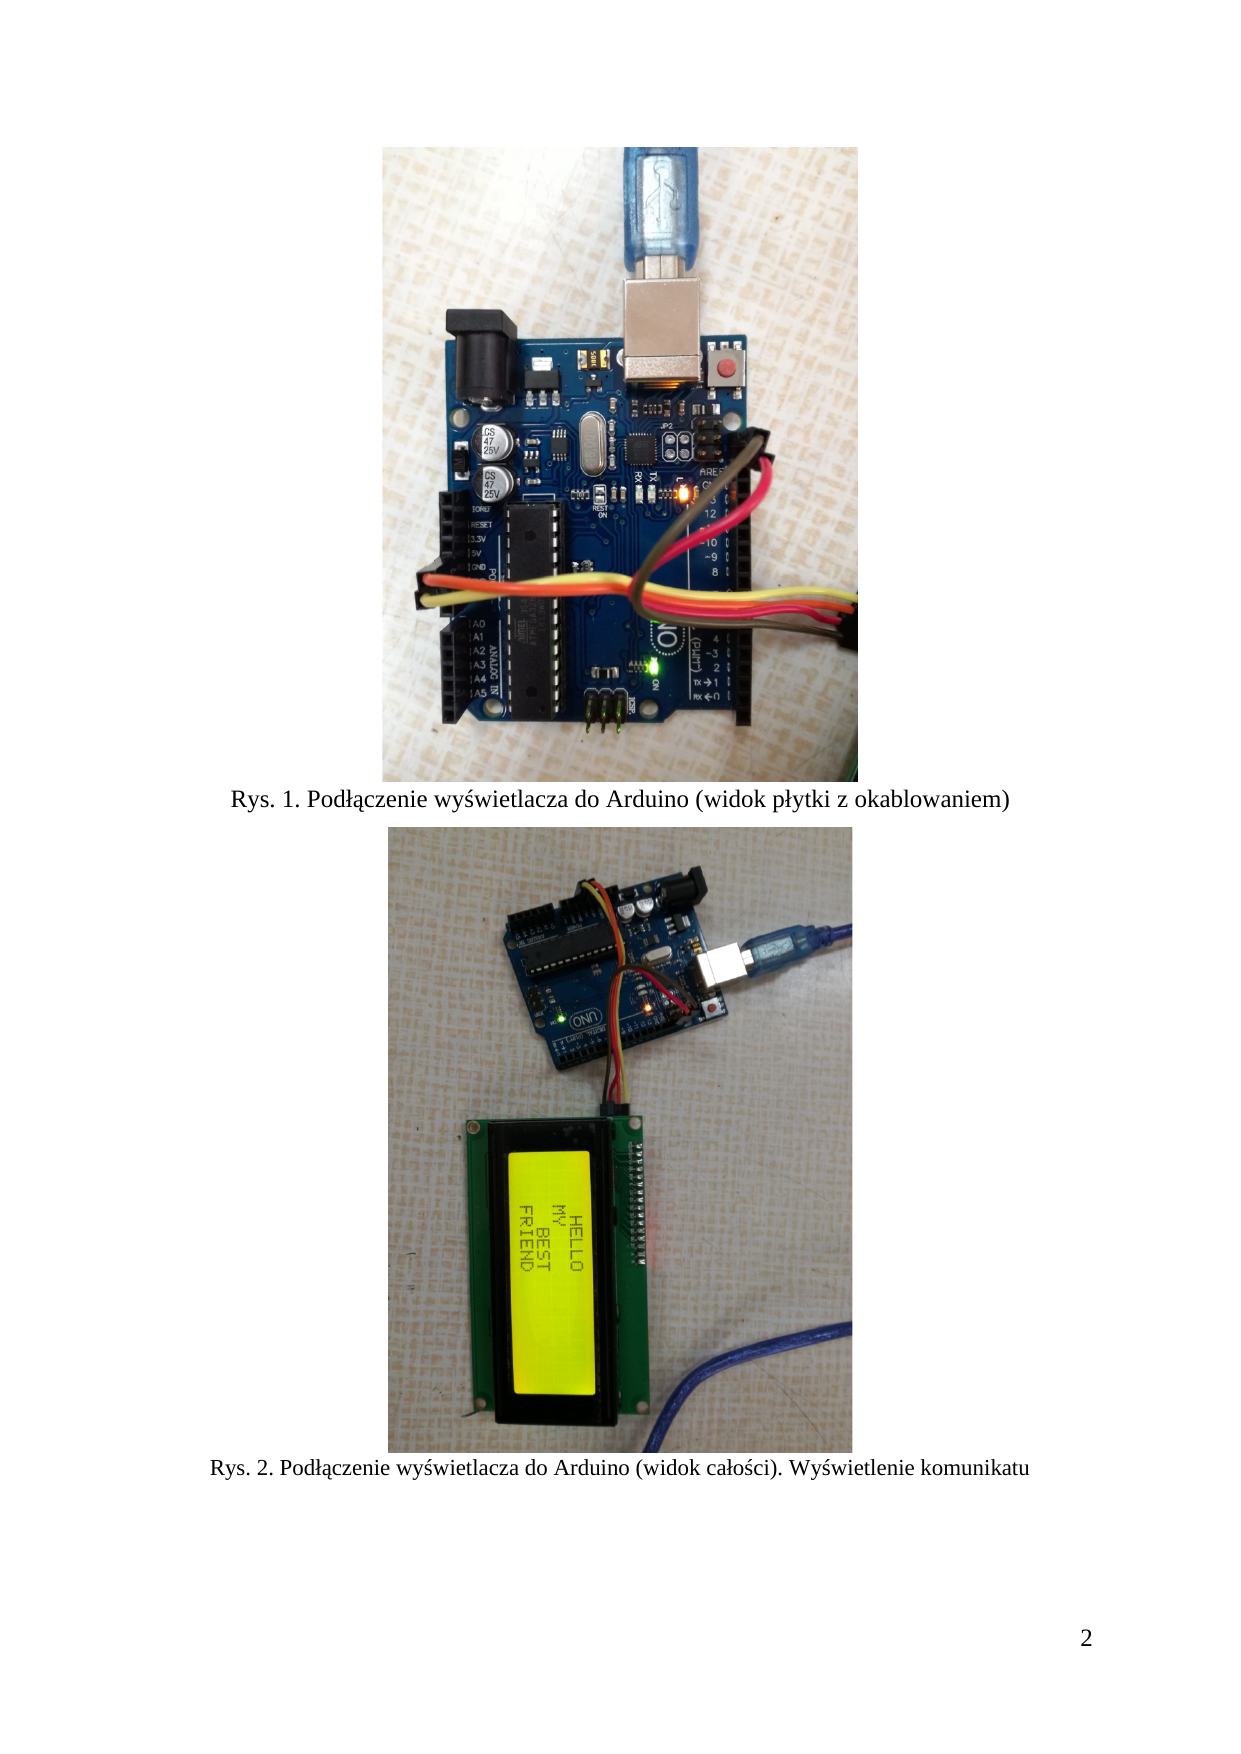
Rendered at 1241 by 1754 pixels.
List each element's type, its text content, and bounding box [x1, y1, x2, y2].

picture [382, 147, 858, 782]
text Rys. 1. Podłączenie wyświetlacza do Arduino (widok płytki z okablowaniem) [148, 784, 1093, 813]
text Rys. 2. Podłączenie wyświetlacza do Arduino (widok całości). Wyświetlenie komunikatu [148, 1454, 1093, 1481]
picture [388, 827, 853, 1453]
